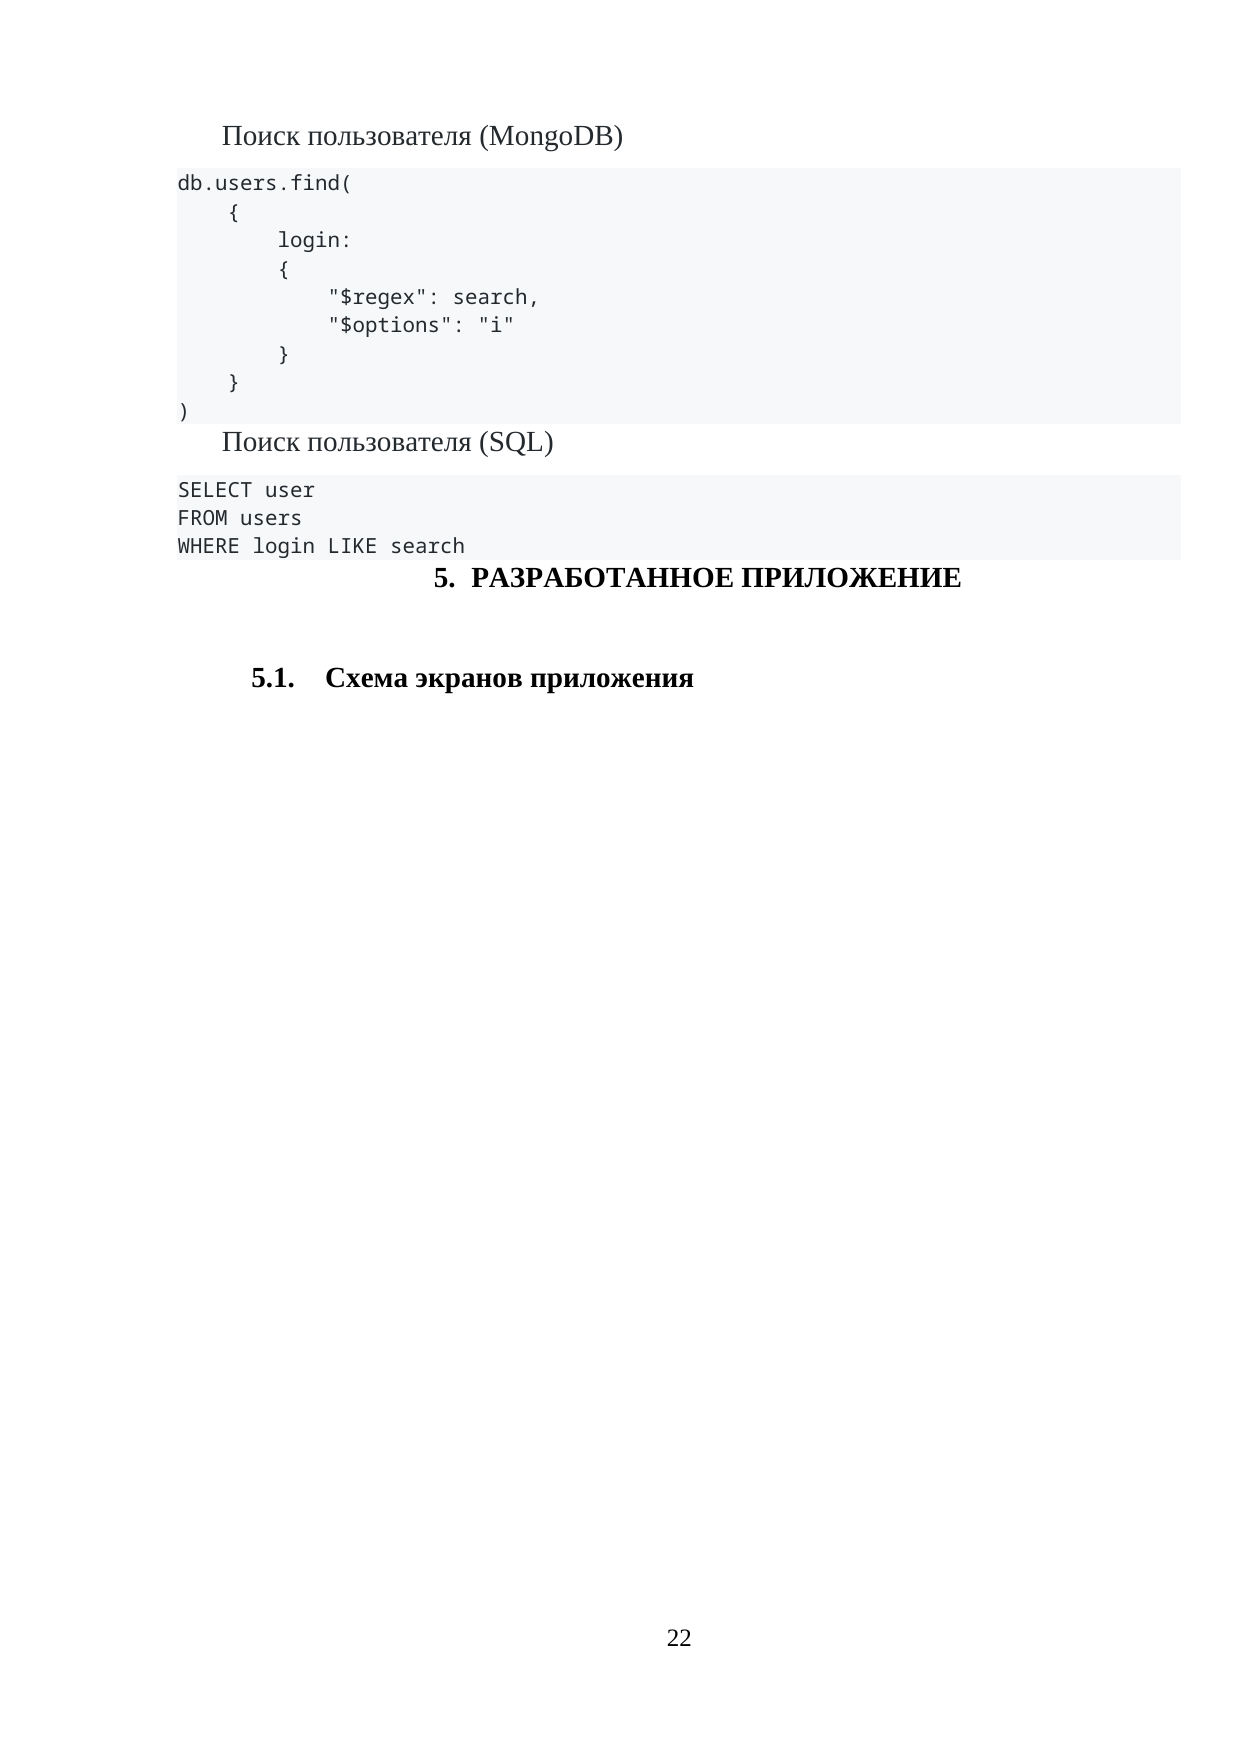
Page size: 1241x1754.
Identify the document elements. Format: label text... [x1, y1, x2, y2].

text } [177, 367, 1181, 396]
text Поиск пользователя (MongoDB) [222, 118, 1181, 152]
list Схема экранов приложения [177, 661, 1181, 694]
text ) [177, 396, 1181, 424]
text FROM users [177, 503, 1181, 532]
text } [177, 339, 1181, 367]
text "$options": "i" [177, 311, 1181, 339]
text { [177, 197, 1181, 225]
text WHERE login LIKE search [177, 532, 1181, 560]
text db.users.find( [177, 168, 1181, 197]
text SELECT user [177, 475, 1181, 503]
text Поиск пользователя (SQL) [222, 424, 1181, 458]
text { [177, 254, 1181, 282]
text разработанное приложение [215, 560, 1181, 593]
text "$regex": search, [177, 282, 1181, 311]
text login: [177, 225, 1181, 254]
